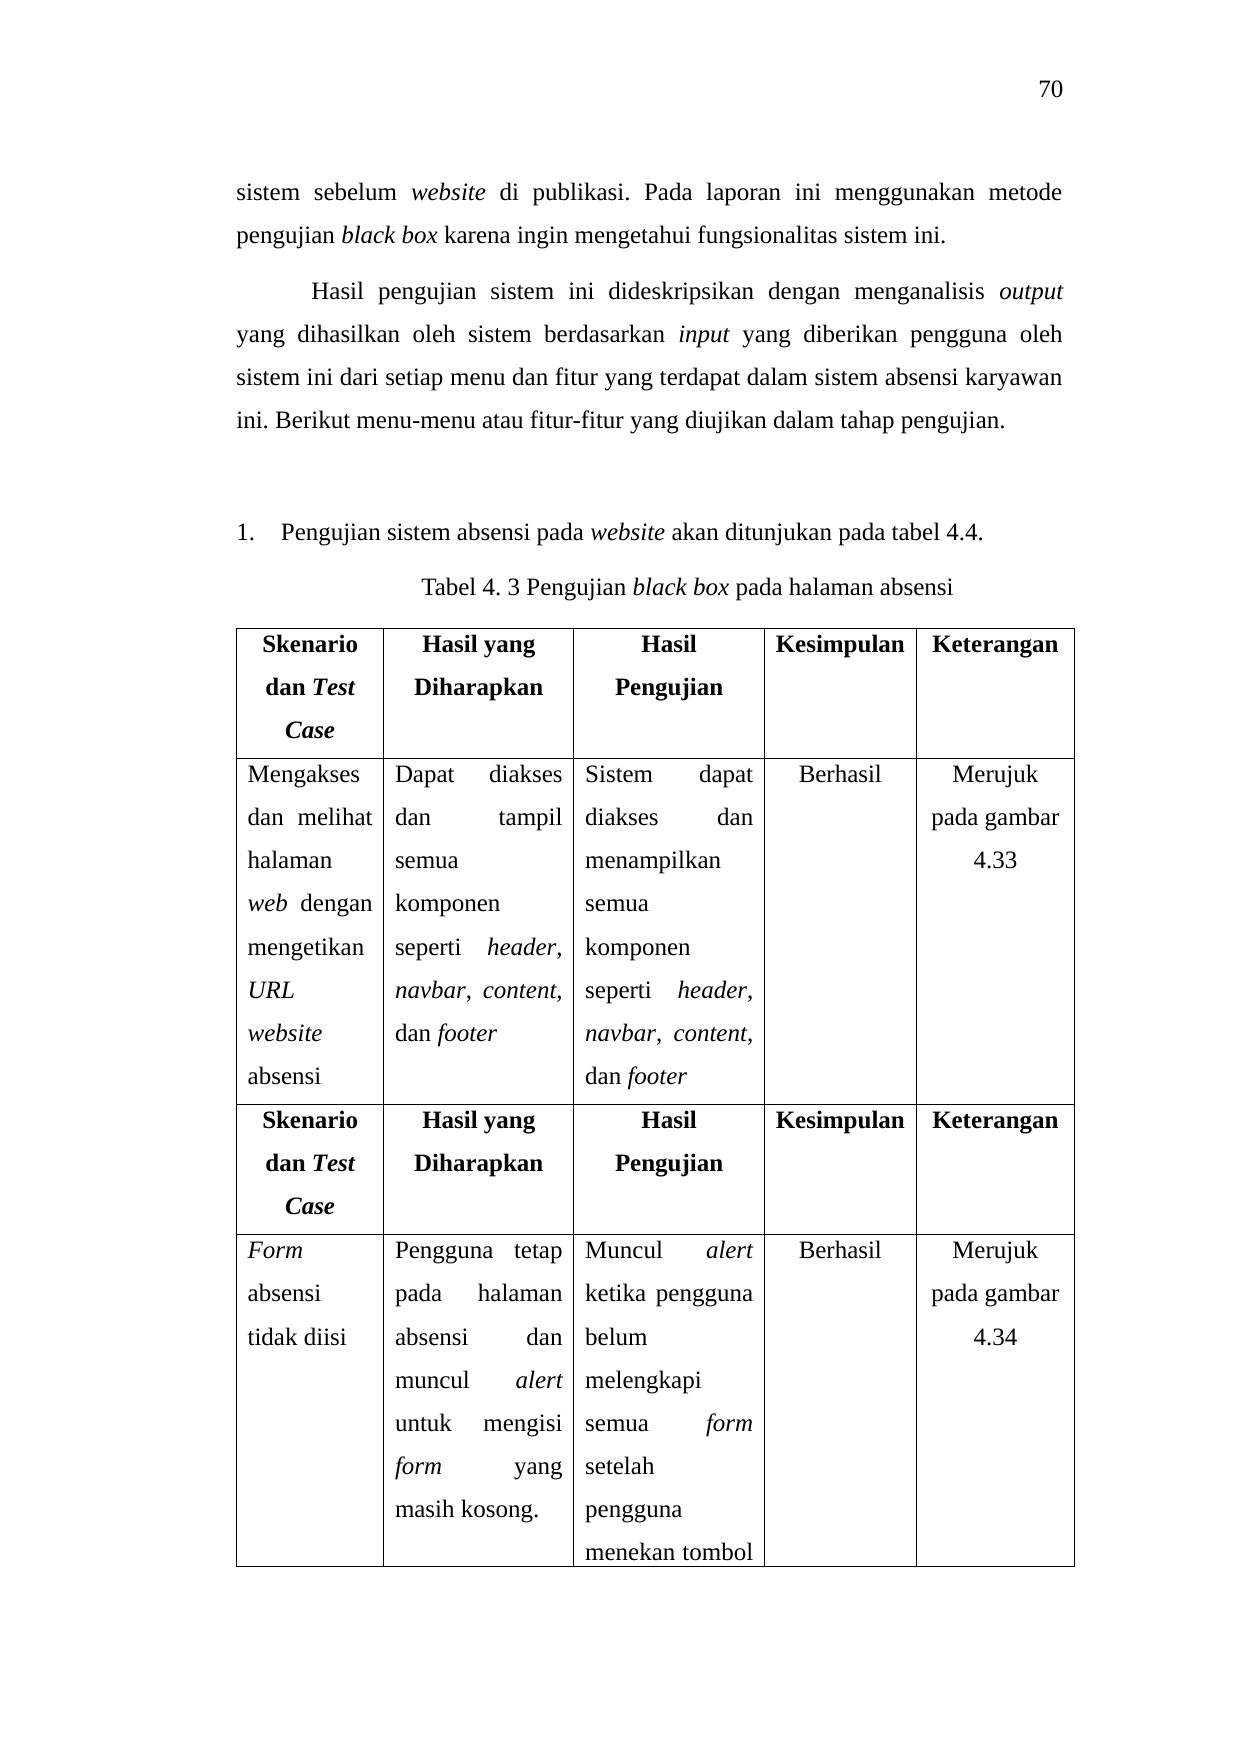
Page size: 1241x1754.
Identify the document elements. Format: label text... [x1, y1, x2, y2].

table_header Hasil Pengujian [574, 629, 764, 758]
table_cell Dapat diakses dan tampil semua komponen seperti header, navbar, content, dan footer [384, 759, 573, 1104]
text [236, 177, 1063, 249]
table_header Keterangan [917, 629, 1074, 758]
table_cell Merujuk pada gambar 4.33 [917, 759, 1074, 1104]
table_cell Mengakses dan melihat halaman web dengan mengetikan URL website absensi [237, 759, 383, 1104]
table_cell Hasil Pengujian [574, 1105, 764, 1234]
table_cell Keterangan [917, 1105, 1074, 1234]
table_cell Hasil yang Diharapkan [384, 1105, 573, 1234]
text Hasil pengujian sistem ini dideskripsikan dengan menganalisis output yang dihasilkan oleh sistem berdasarkan input yang diberikan pengguna oleh sistem ini dari setiap menu dan fitur yang terdapat dalam sistem absensi karyawan ini. Berikut menu-menu atau fitur-fitur yang diujikan dalam tahap pengujian. [236, 276, 1063, 434]
text Tabel 4. 3 Pengujian black box pada halaman absensi [311, 572, 1063, 601]
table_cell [917, 1235, 1074, 1566]
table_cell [237, 1235, 383, 1566]
table_header Skenario dan Test Case [237, 629, 383, 758]
table_header Hasil yang Diharapkan [384, 629, 573, 758]
table_cell Berhasil [765, 1235, 916, 1566]
table_cell Sistem dapat diakses dan menampilkan semua komponen seperti header, navbar, content, dan footer [574, 759, 764, 1104]
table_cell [384, 1235, 573, 1566]
table_cell Kesimpulan [765, 1105, 916, 1234]
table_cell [574, 1235, 764, 1566]
table_cell Skenario dan Test Case [237, 1105, 383, 1234]
table_cell Berhasil [765, 759, 916, 1104]
list Pengujian sistem absensi pada website akan ditunjukan pada tabel 4.4. [236, 517, 1063, 545]
table_header Kesimpulan [765, 629, 916, 758]
